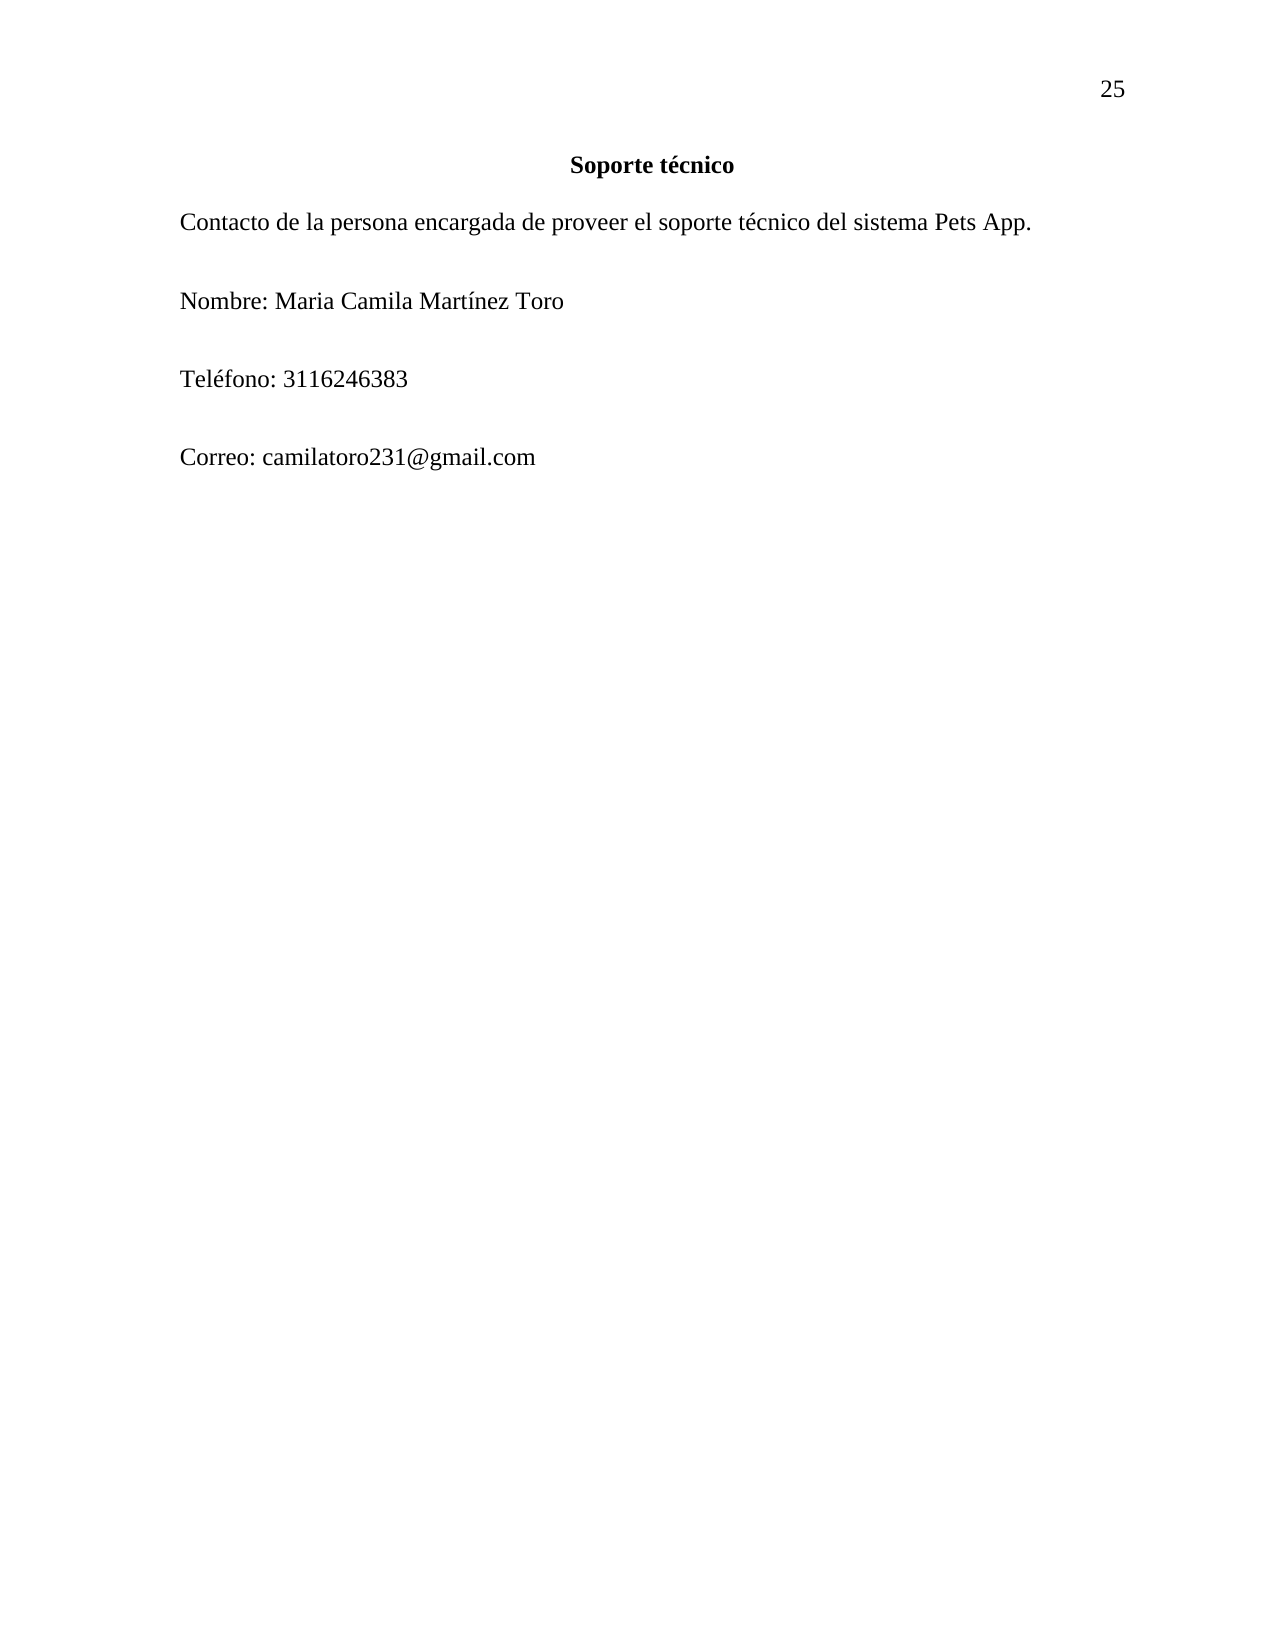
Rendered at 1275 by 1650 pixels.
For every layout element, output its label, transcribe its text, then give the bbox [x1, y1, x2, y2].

text Nombre: Maria Camila Martínez Toro [150, 286, 1125, 314]
subtitle Soporte técnico [150, 150, 1125, 179]
text Correo: camilatoro231@gmail.com [150, 442, 1125, 471]
text Teléfono: 3116246383 [150, 364, 1125, 393]
text Contacto de la persona encargada de proveer el soporte técnico del sistema Pets App. [150, 207, 1125, 236]
